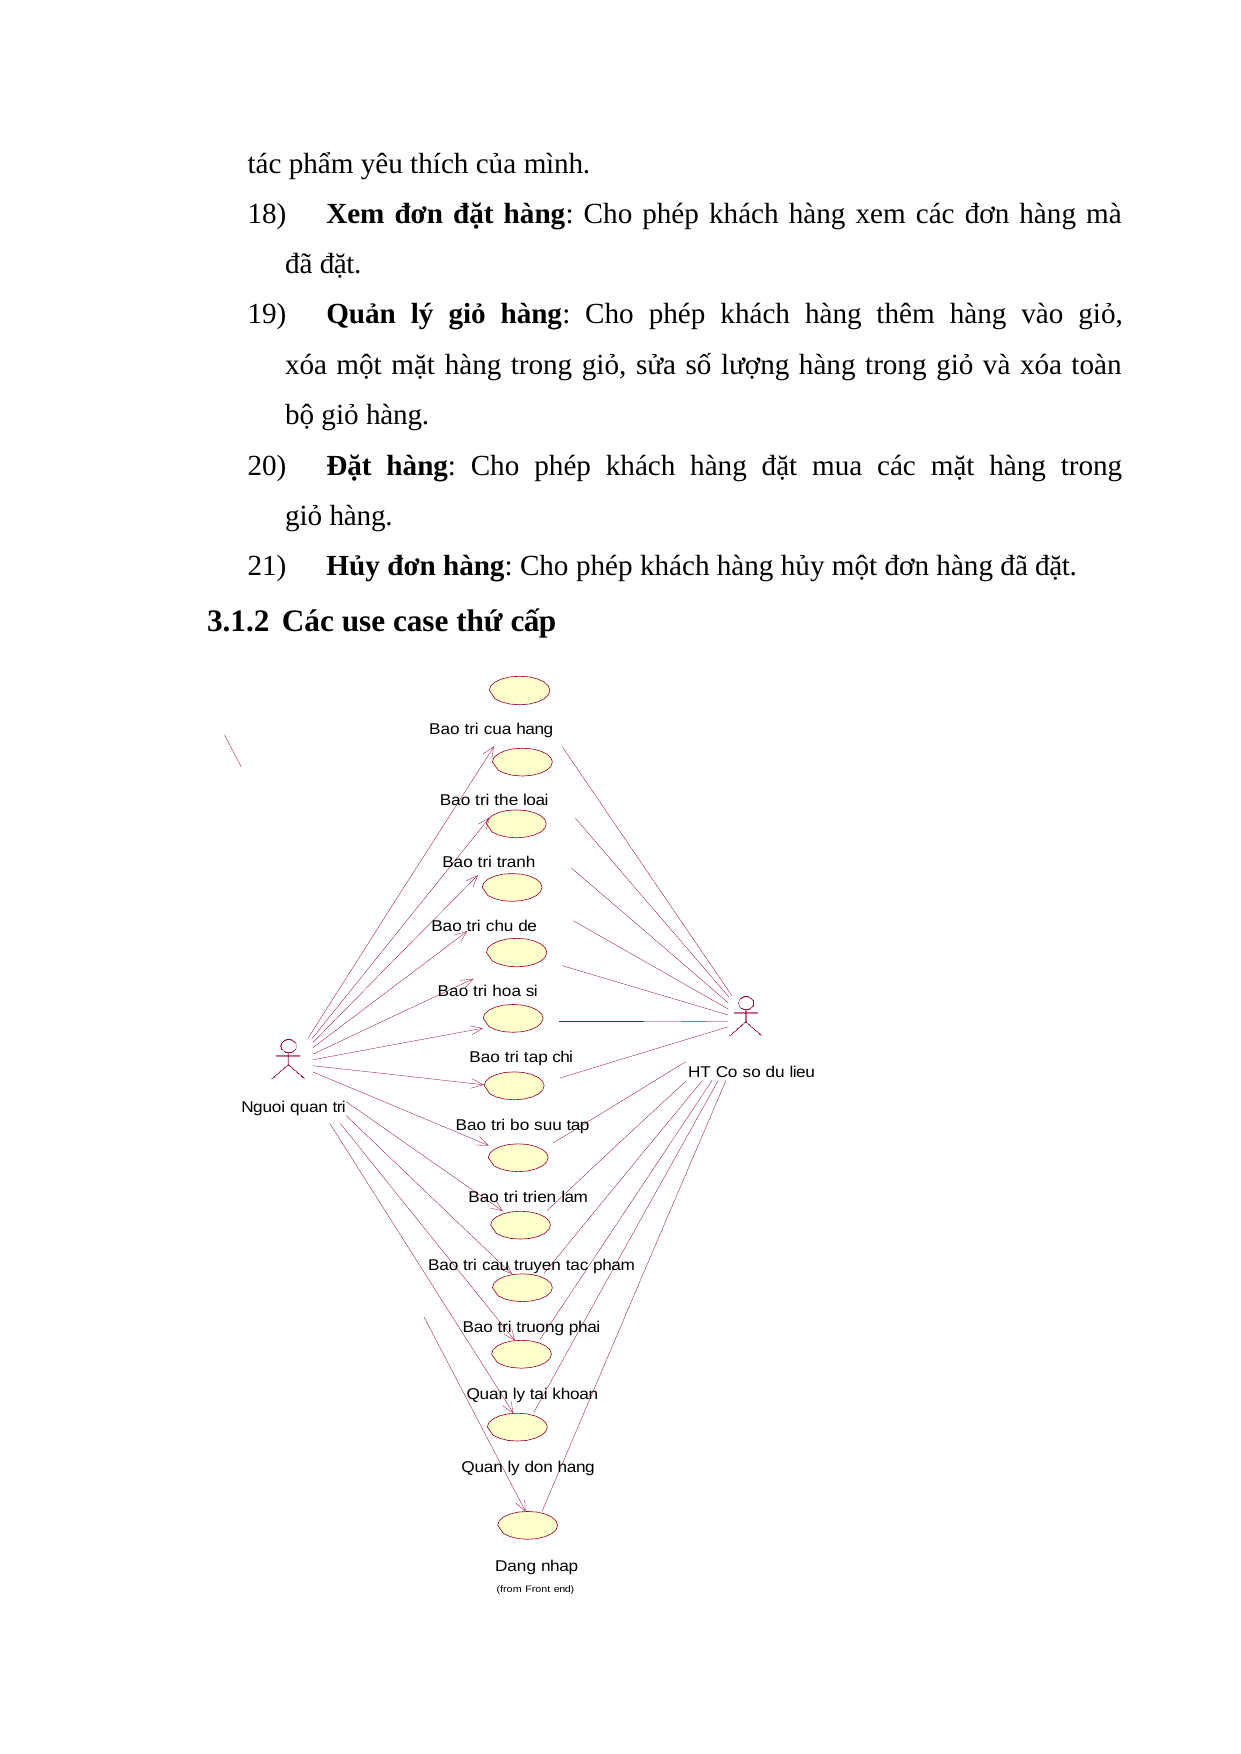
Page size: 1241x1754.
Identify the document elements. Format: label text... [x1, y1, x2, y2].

text Bao tri cua hang [429, 688, 1196, 738]
text Bao tri cau truyen tac pham [428, 1255, 1196, 1273]
text Bao tri chu de [431, 917, 1196, 934]
list Quản lý giỏ hàng: Cho phép khách hàng thêm hàng vào giỏ, xóa một mặt hàng trong giỏ, sửa số lượng hàng trong giỏ và xóa toàn bộ giỏ hàng. [247, 297, 1123, 431]
text Bao tri tap chi [453, 1048, 590, 1066]
text Dang nhap [495, 1556, 1196, 1574]
text Bao tri truong phai [462, 1318, 1196, 1336]
text Nguoi quan tri [241, 1097, 348, 1115]
text Quan ly don hang [461, 1458, 1196, 1476]
text tác phẩm yêu thích của mình. [247, 146, 1196, 179]
text Bao tri trien lam [468, 1188, 1196, 1206]
list Xem đơn đặt hàng: Cho phép khách hàng xem các đơn hàng mà đã đặt. [247, 196, 1122, 280]
picture [729, 1000, 762, 1036]
text Bao tri bo suu tap [453, 1116, 592, 1134]
text Quan ly tai khoan [466, 1385, 1196, 1403]
text Bao tri tranh [442, 853, 1196, 871]
text HT Co so du lieu [688, 1063, 1196, 1081]
subtitle Các use case thứ cấp [207, 602, 1196, 638]
list Đặt hàng: Cho phép khách hàng đặt mua các mặt hàng trong giỏ hàng. [247, 448, 1123, 531]
text Bao tri the loai [439, 791, 1196, 809]
picture [271, 1039, 305, 1079]
text Bao tri hoa si [437, 949, 1196, 1000]
list Hủy đơn hàng: Cho phép khách hàng hủy một đơn hàng đã đặt. [247, 548, 1196, 582]
